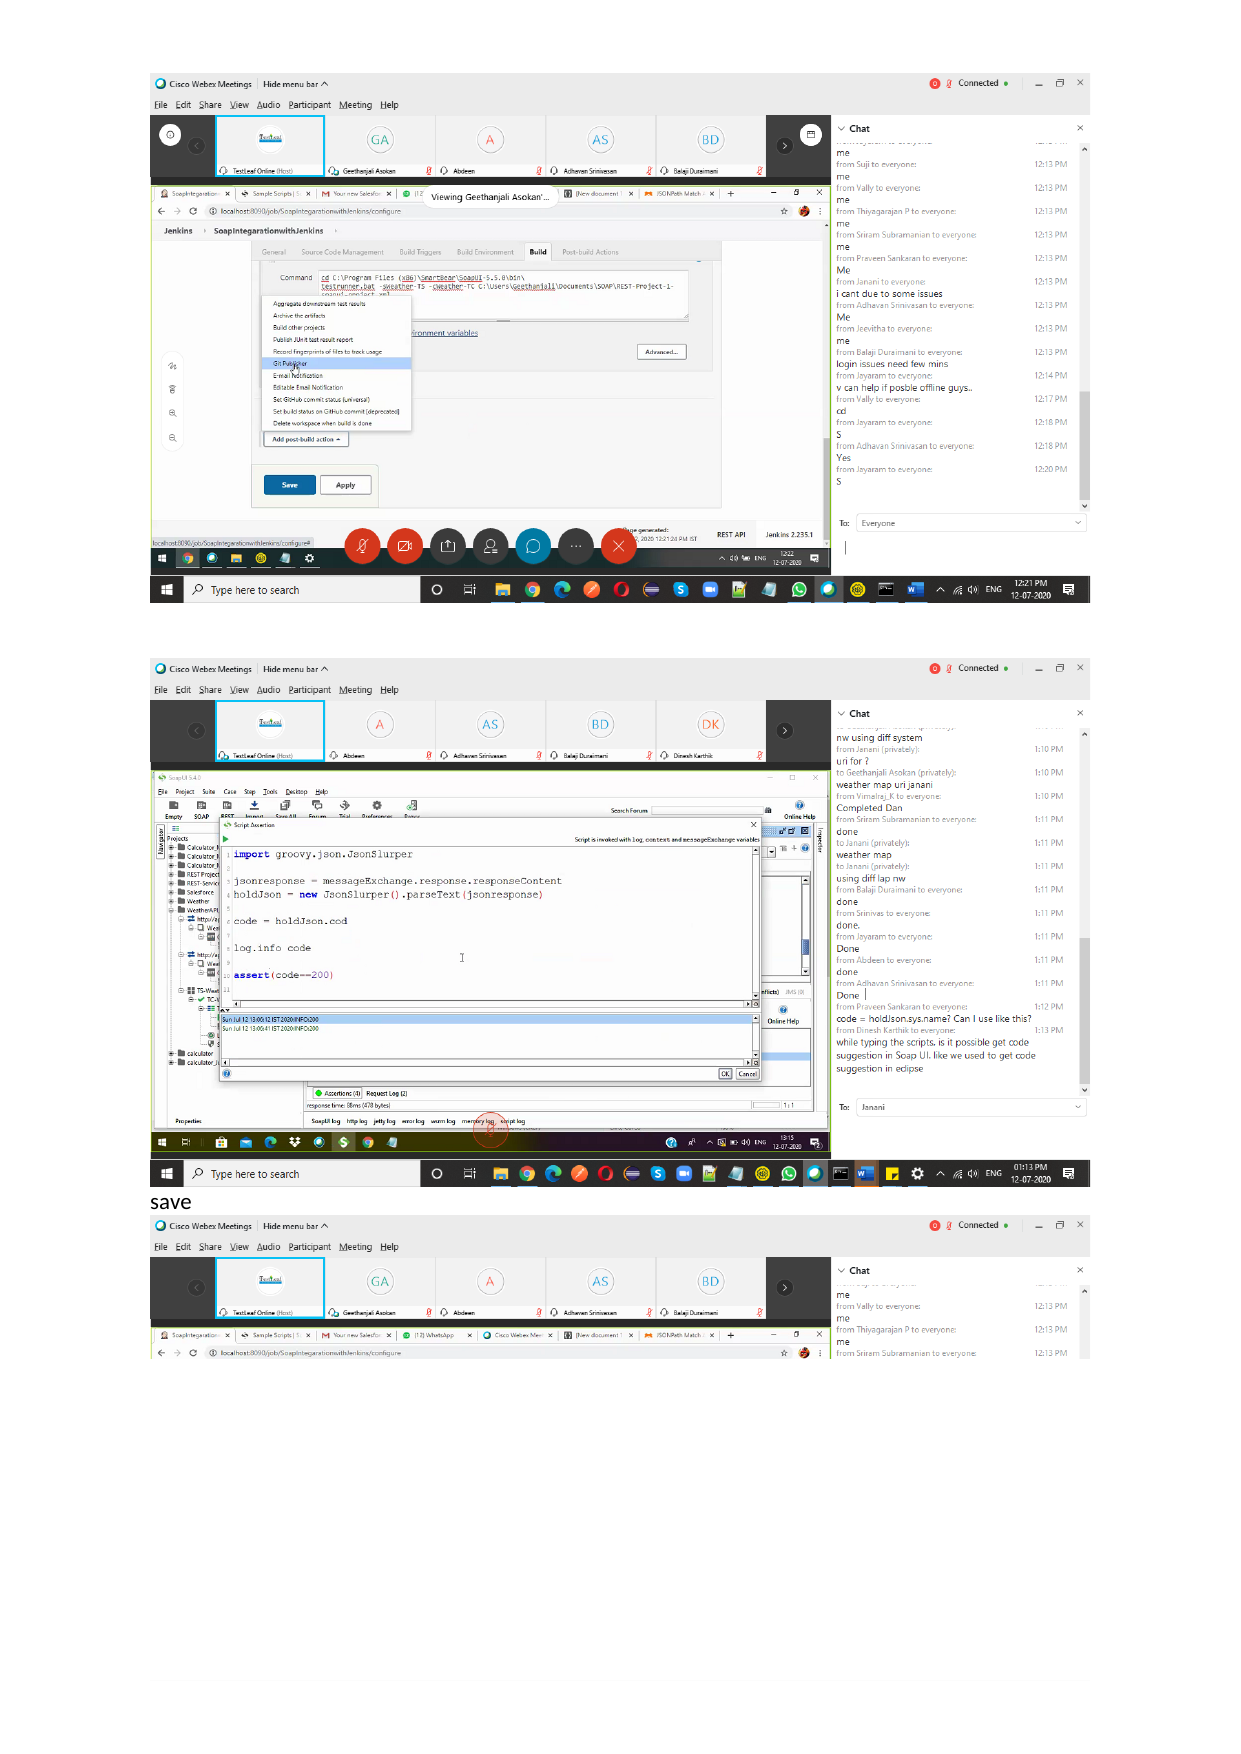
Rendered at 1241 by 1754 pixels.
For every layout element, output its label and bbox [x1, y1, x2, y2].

picture [150, 73, 1091, 603]
picture [150, 658, 1091, 1187]
picture [150, 1215, 1091, 1359]
